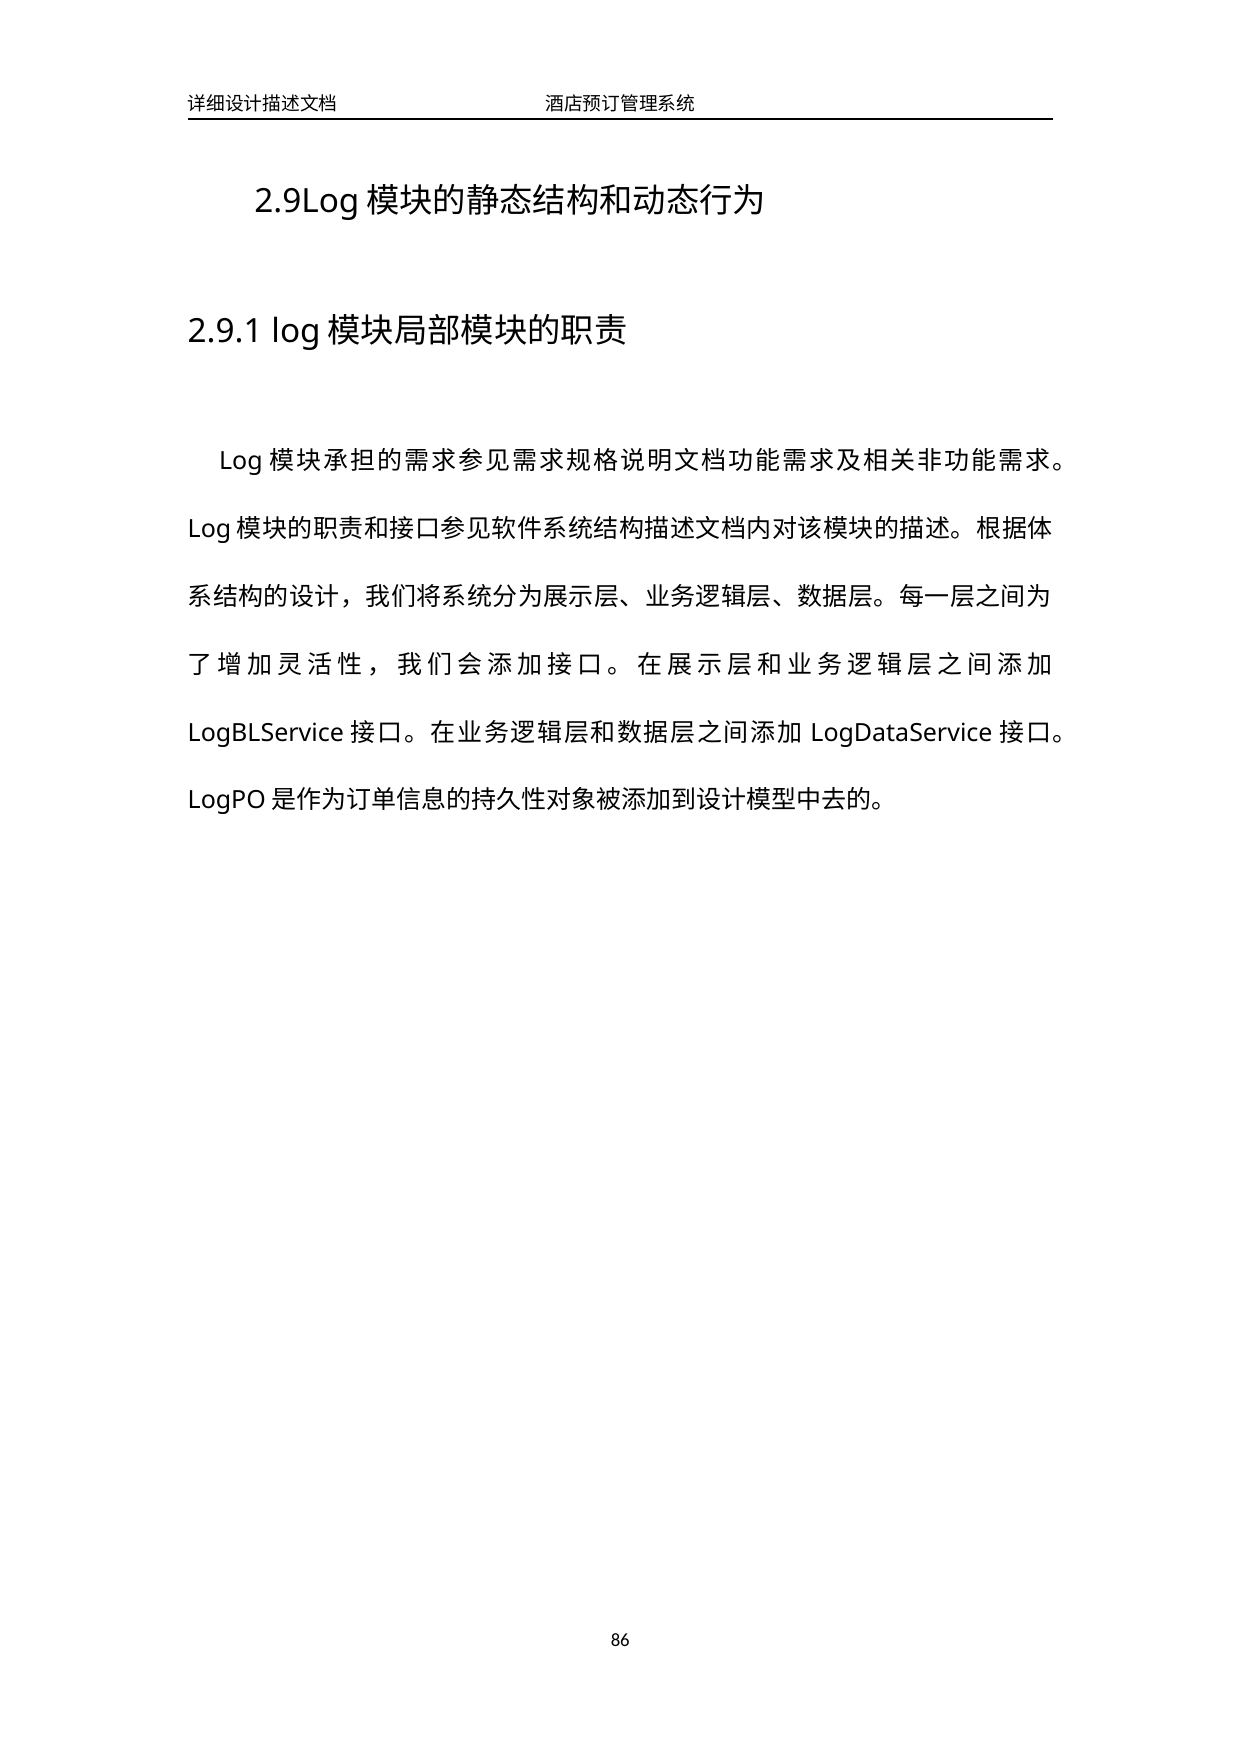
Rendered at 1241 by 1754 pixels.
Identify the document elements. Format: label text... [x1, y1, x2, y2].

subtitle 2.9.1 log模块局部模块的职责 [187, 294, 1053, 362]
list Log模块承担的需求参见需求规格说明文档功能需求及相关非功能需求。Log模块的职责和接口参见软件系统结构描述文档内对该模块的描述。根据体系结构的设计，我们将系统分为展示层、业务逻辑层、数据层。每一层之间为了增加灵活性，我们会添加接口。在展示层和业务逻辑层之间添加LogBLService接口。在业务逻辑层和数据层之间添加LogDataService接口。LogPO是作为订单信息的持久性对象被添加到设计模型中去的。 [187, 424, 1053, 832]
subtitle 2.9Log模块的静态结构和动态行为 [187, 164, 1053, 232]
